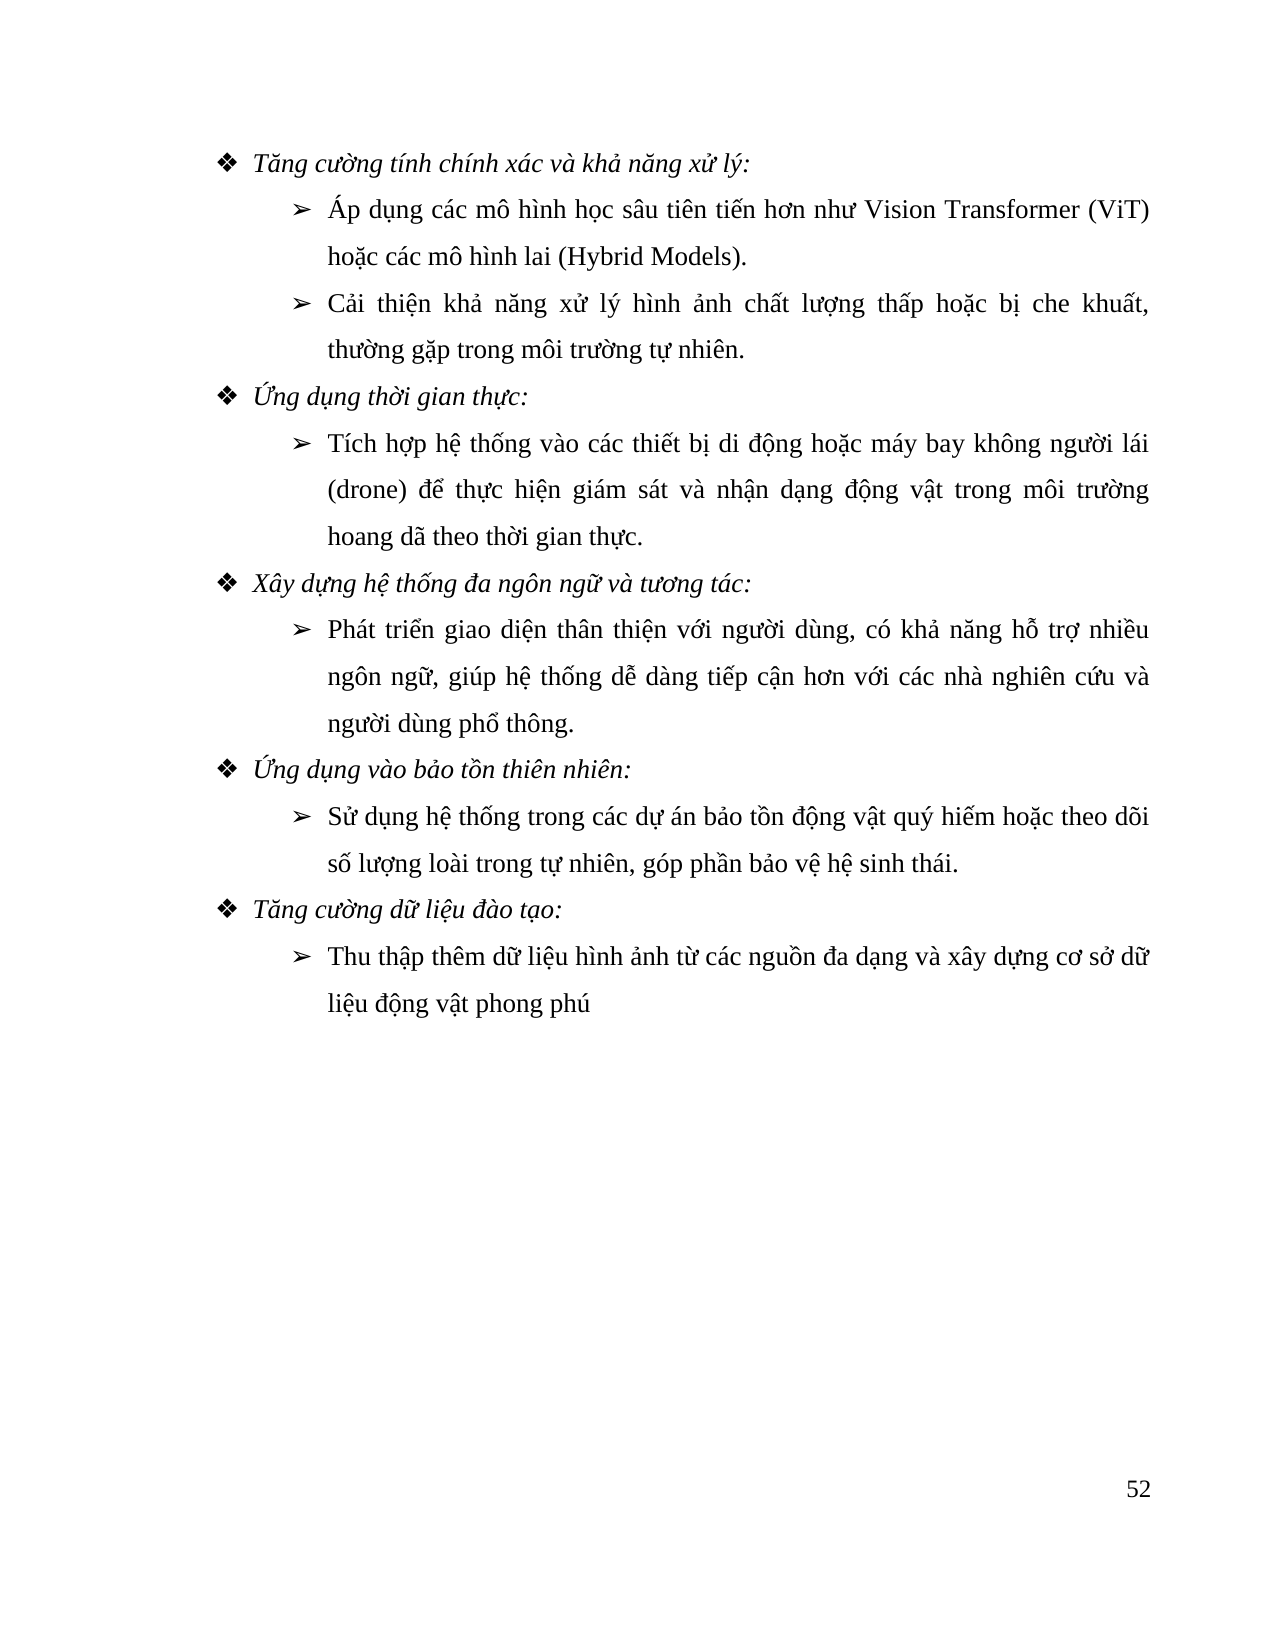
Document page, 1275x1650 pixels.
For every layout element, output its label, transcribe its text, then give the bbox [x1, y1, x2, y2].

list Tích hợp hệ thống vào các thiết bị di động hoặc máy bay không người lái (drone) để thực hiện giám sát và nhận dạng động vật trong môi trường hoang dã theo thời gian thực. [290, 427, 1151, 551]
list Sử dụng hệ thống trong các dự án bảo tồn động vật quý hiếm hoặc theo dõi số lượng loài trong tự nhiên, góp phần bảo vệ hệ sinh thái. [290, 800, 1151, 878]
list Tăng cường dữ liệu đào tạo: [215, 893, 1151, 925]
list Tăng cường tính chính xác và khả năng xử lý: [215, 147, 1151, 178]
list Áp dụng các mô hình học sâu tiên tiến hơn như Vision Transformer (ViT) hoặc các mô hình lai (Hybrid Models). [290, 193, 1151, 271]
list Thu thập thêm dữ liệu hình ảnh từ các nguồn đa dạng và xây dựng cơ sở dữ liệu động vật phong phú [290, 940, 1151, 1018]
list Cải thiện khả năng xử lý hình ảnh chất lượng thấp hoặc bị che khuất, thường gặp trong môi trường tự nhiên. [290, 287, 1151, 365]
list Xây dựng hệ thống đa ngôn ngữ và tương tác: [215, 567, 1151, 598]
list Phát triển giao diện thân thiện với người dùng, có khả năng hỗ trợ nhiều ngôn ngữ, giúp hệ thống dễ dàng tiếp cận hơn với các nhà nghiên cứu và người dùng phổ thông. [290, 613, 1151, 738]
list Ứng dụng thời gian thực: [215, 380, 1151, 411]
list Ứng dụng vào bảo tồn thiên nhiên: [215, 753, 1151, 785]
